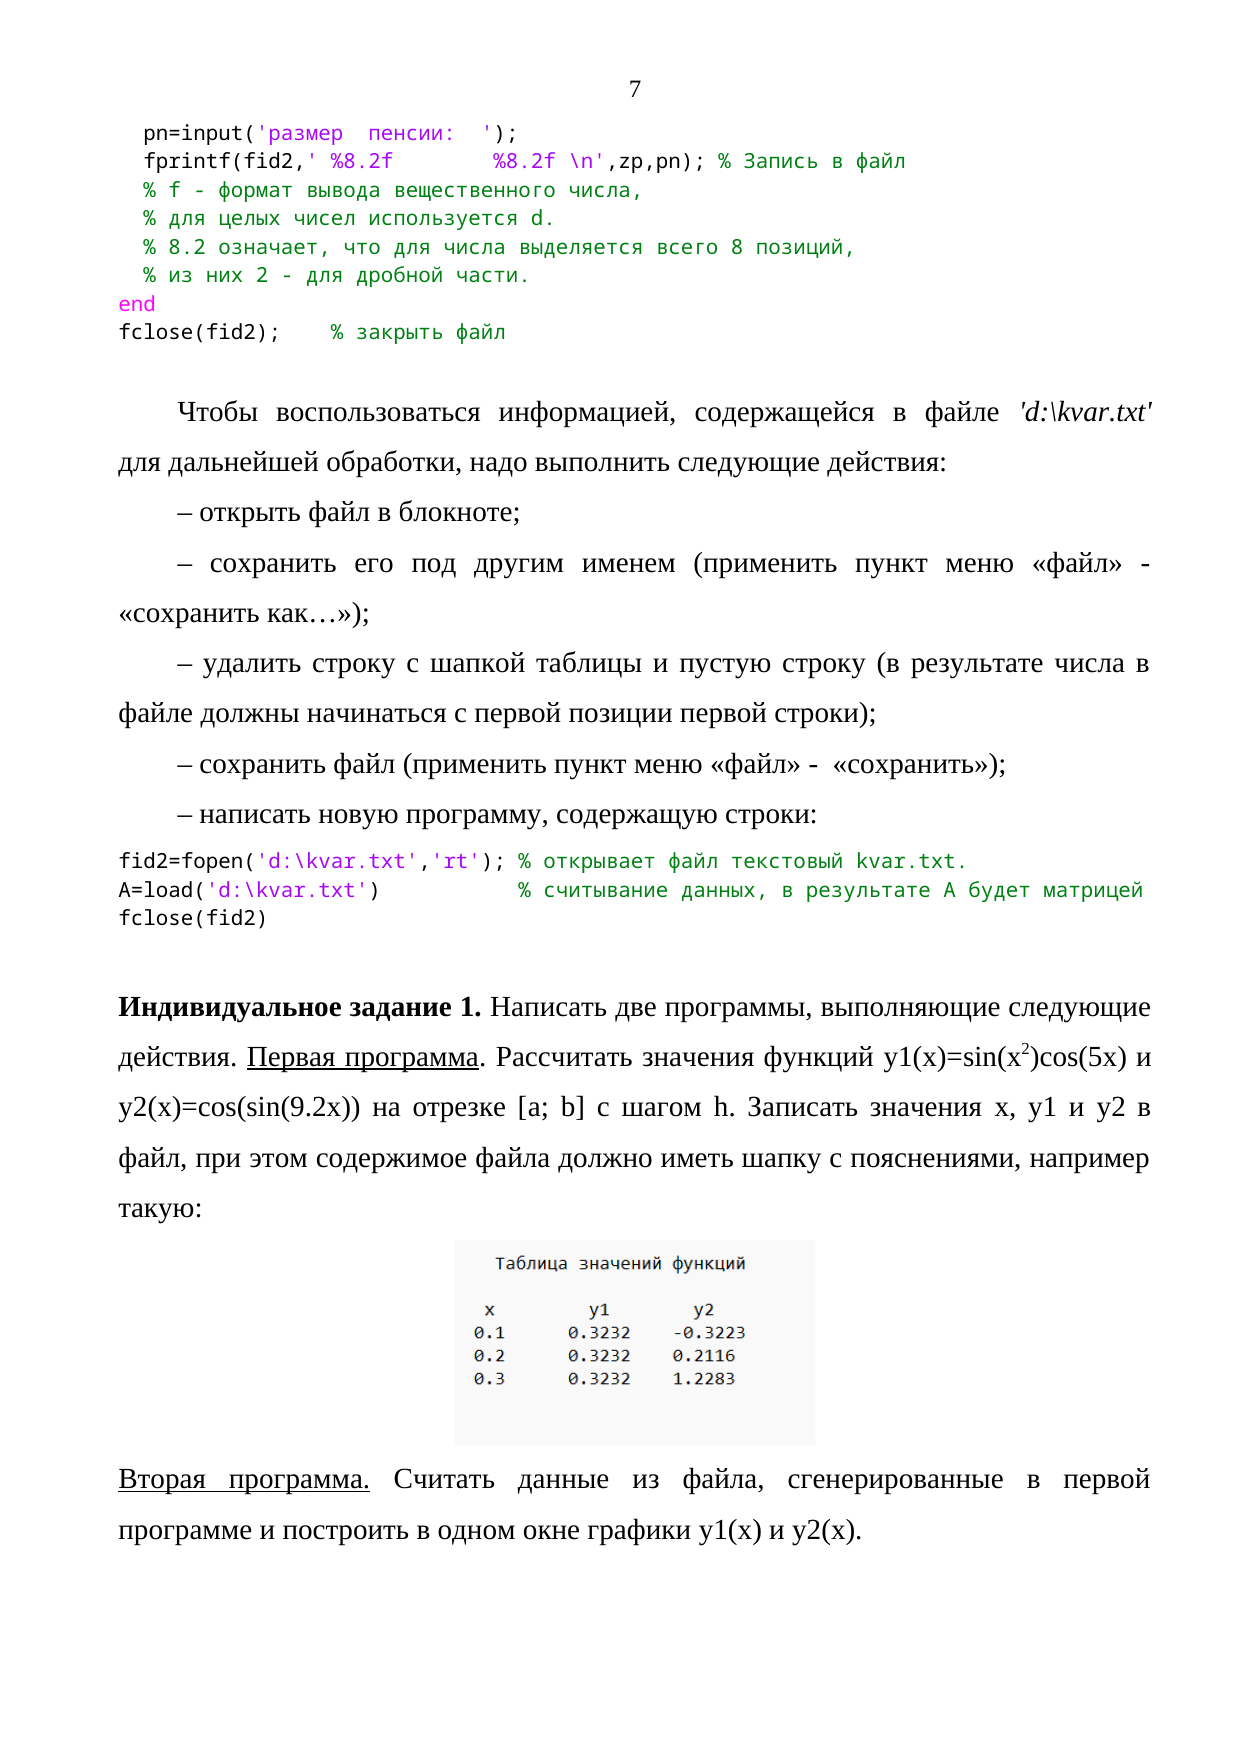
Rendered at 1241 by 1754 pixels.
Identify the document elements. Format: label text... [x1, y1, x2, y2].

text pn=input('размер пенсии: '); [118, 118, 1152, 147]
text fprintf(fid2,' %8.2f %8.2f \n',zp,pn); % Запись в файл [118, 147, 1152, 175]
text % 8.2 означает, что для числа выделяется всего 8 позиций, [118, 232, 1152, 260]
text Индивидуальное задание 1. Написать две программы, выполняющие следующие действия. Первая программа. Рассчитать значения функций y1(x)=sin(x2)cos(5x) и y2(x)=cos(sin(9.2x)) на отрезке [a; b] с шагом h. Записать значения x, y1 и y2 в файл, при этом содержимое файла должно иметь шапку с пояснениями, например такую: [118, 989, 1152, 1223]
text – написать новую программу, содержащую строки: [118, 796, 1152, 830]
picture [454, 1240, 816, 1445]
text end [118, 289, 1152, 317]
text – сохранить его под другим именем (применить пункт меню «файл» - «сохранить как…»); [118, 545, 1152, 628]
text A=load('d:\kvar.txt') % считывание данных, в результате А будет матрицей [118, 875, 1152, 903]
text % из них 2 - для дробной части. [118, 260, 1152, 289]
text fclose(fid2) [118, 903, 1152, 932]
text Вторая программа. Считать данные из файла, сгенерированные в первой программе и построить в одном окне графики y1(x) и y2(x). [118, 1462, 1152, 1546]
text – удалить строку с шапкой таблицы и пустую строку (в результате числа в файле должны начинаться с первой позиции первой строки); [118, 645, 1152, 729]
text % f - формат вывода вещественного числа, [118, 175, 1152, 203]
text Чтобы воспользоваться информацией, содержащейся в файле 'd:\kvar.txt' для дальнейшей обработки, надо выполнить следующие действия: [118, 394, 1152, 478]
text % для целых чисел используется d. [118, 203, 1152, 232]
text – сохранить файл (применить пункт меню «файл» - «сохранить»); [118, 746, 1152, 779]
text – открыть файл в блокноте; [118, 494, 1152, 528]
text fid2=fopen('d:\kvar.txt','rt'); % открывает файл текстовый kvar.txt. [118, 847, 1152, 875]
text fclose(fid2); % закрыть файл [118, 317, 1152, 346]
